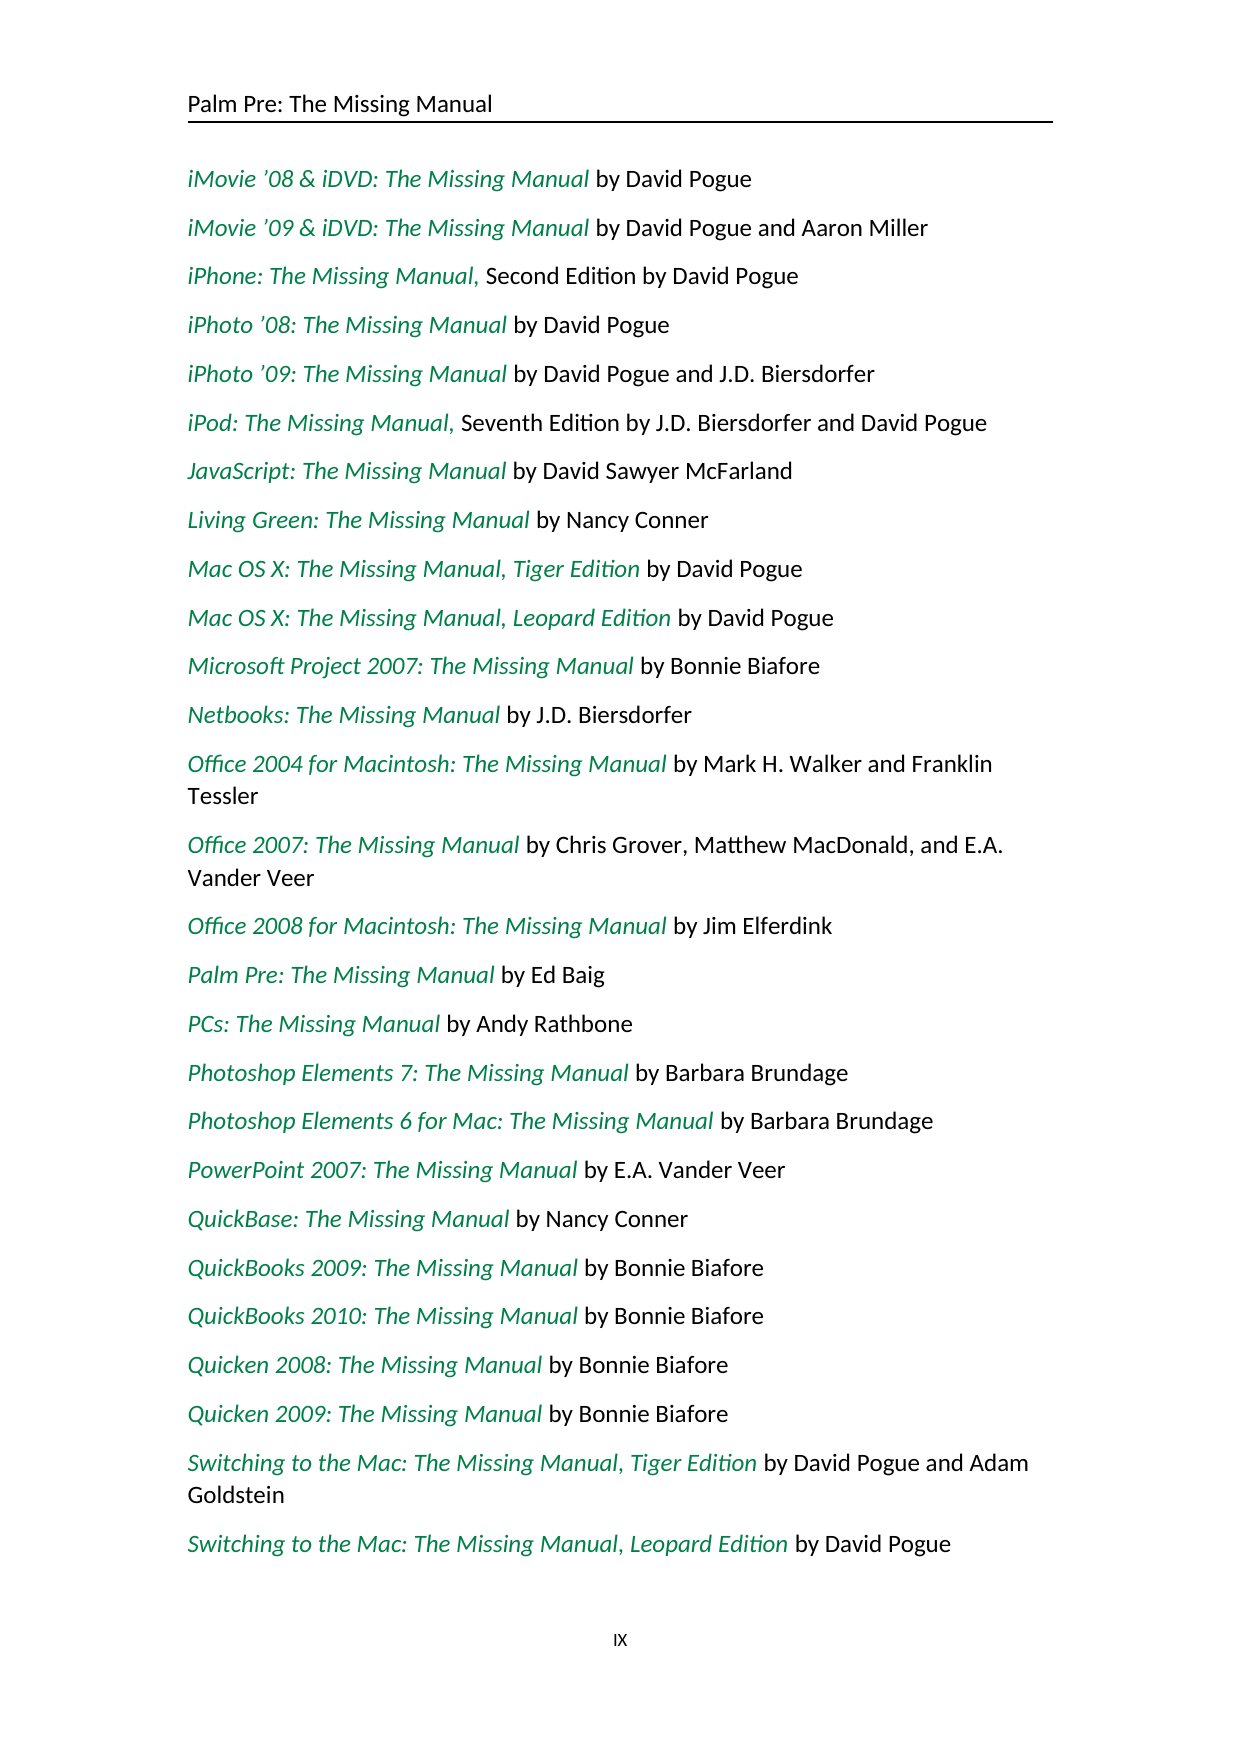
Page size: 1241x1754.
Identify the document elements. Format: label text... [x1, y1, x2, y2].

text iPod: The Missing Manual, Seventh Edition by J.D. Biersdorfer and David Pogue [187, 406, 1053, 438]
text iMovie ’08 & iDVD: The Missing Manual by David Pogue [187, 162, 1053, 194]
text QuickBooks 2010: The Missing Manual by Bonnie Biafore [187, 1299, 1053, 1332]
text QuickBooks 2009: The Missing Manual by Bonnie Biafore [187, 1251, 1053, 1283]
text iPhoto ’08: The Missing Manual by David Pogue [187, 308, 1053, 341]
text QuickBase: The Missing Manual by Nancy Conner [187, 1202, 1053, 1234]
text Photoshop Elements 7: The Missing Manual by Barbara Brundage [187, 1056, 1053, 1088]
text JavaScript: The Missing Manual by David Sawyer McFarland [187, 454, 1053, 487]
text Netbooks: The Missing Manual by J.D. Biersdorfer [187, 698, 1053, 731]
text Switching to the Mac: The Missing Manual, Tiger Edition by David Pogue and Adam Goldstein [187, 1446, 1053, 1511]
text PCs: The Missing Manual by Andy Rathbone [187, 1007, 1053, 1039]
text PowerPoint 2007: The Missing Manual by E.A. Vander Veer [187, 1153, 1053, 1186]
text iPhoto ’09: The Missing Manual by David Pogue and J.D. Biersdorfer [187, 357, 1053, 389]
text Palm Pre: The Missing Manual by Ed Baig [187, 958, 1053, 991]
text Microsoft Project 2007: The Missing Manual by Bonnie Biafore [187, 649, 1053, 682]
text Office 2008 for Macintosh: The Missing Manual by Jim Elferdink [187, 909, 1053, 942]
text iPhone: The Missing Manual, Second Edition by David Pogue [187, 259, 1053, 292]
text Office 2004 for Macintosh: The Missing Manual by Mark H. Walker and Franklin Tessler [187, 747, 1053, 812]
text Switching to the Mac: The Missing Manual, Leopard Edition by David Pogue [187, 1527, 1053, 1559]
text Mac OS X: The Missing Manual, Leopard Edition by David Pogue [187, 601, 1053, 633]
text Quicken 2009: The Missing Manual by Bonnie Biafore [187, 1397, 1053, 1429]
text Photoshop Elements 6 for Mac: The Missing Manual by Barbara Brundage [187, 1104, 1053, 1137]
text Living Green: The Missing Manual by Nancy Conner [187, 503, 1053, 536]
text iMovie ’09 & iDVD: The Missing Manual by David Pogue and Aaron Miller [187, 211, 1053, 243]
text Office 2007: The Missing Manual by Chris Grover, Matthew MacDonald, and E.A. Vander Veer [187, 828, 1053, 893]
text Quicken 2008: The Missing Manual by Bonnie Biafore [187, 1348, 1053, 1381]
text Mac OS X: The Missing Manual, Tiger Edition by David Pogue [187, 552, 1053, 584]
